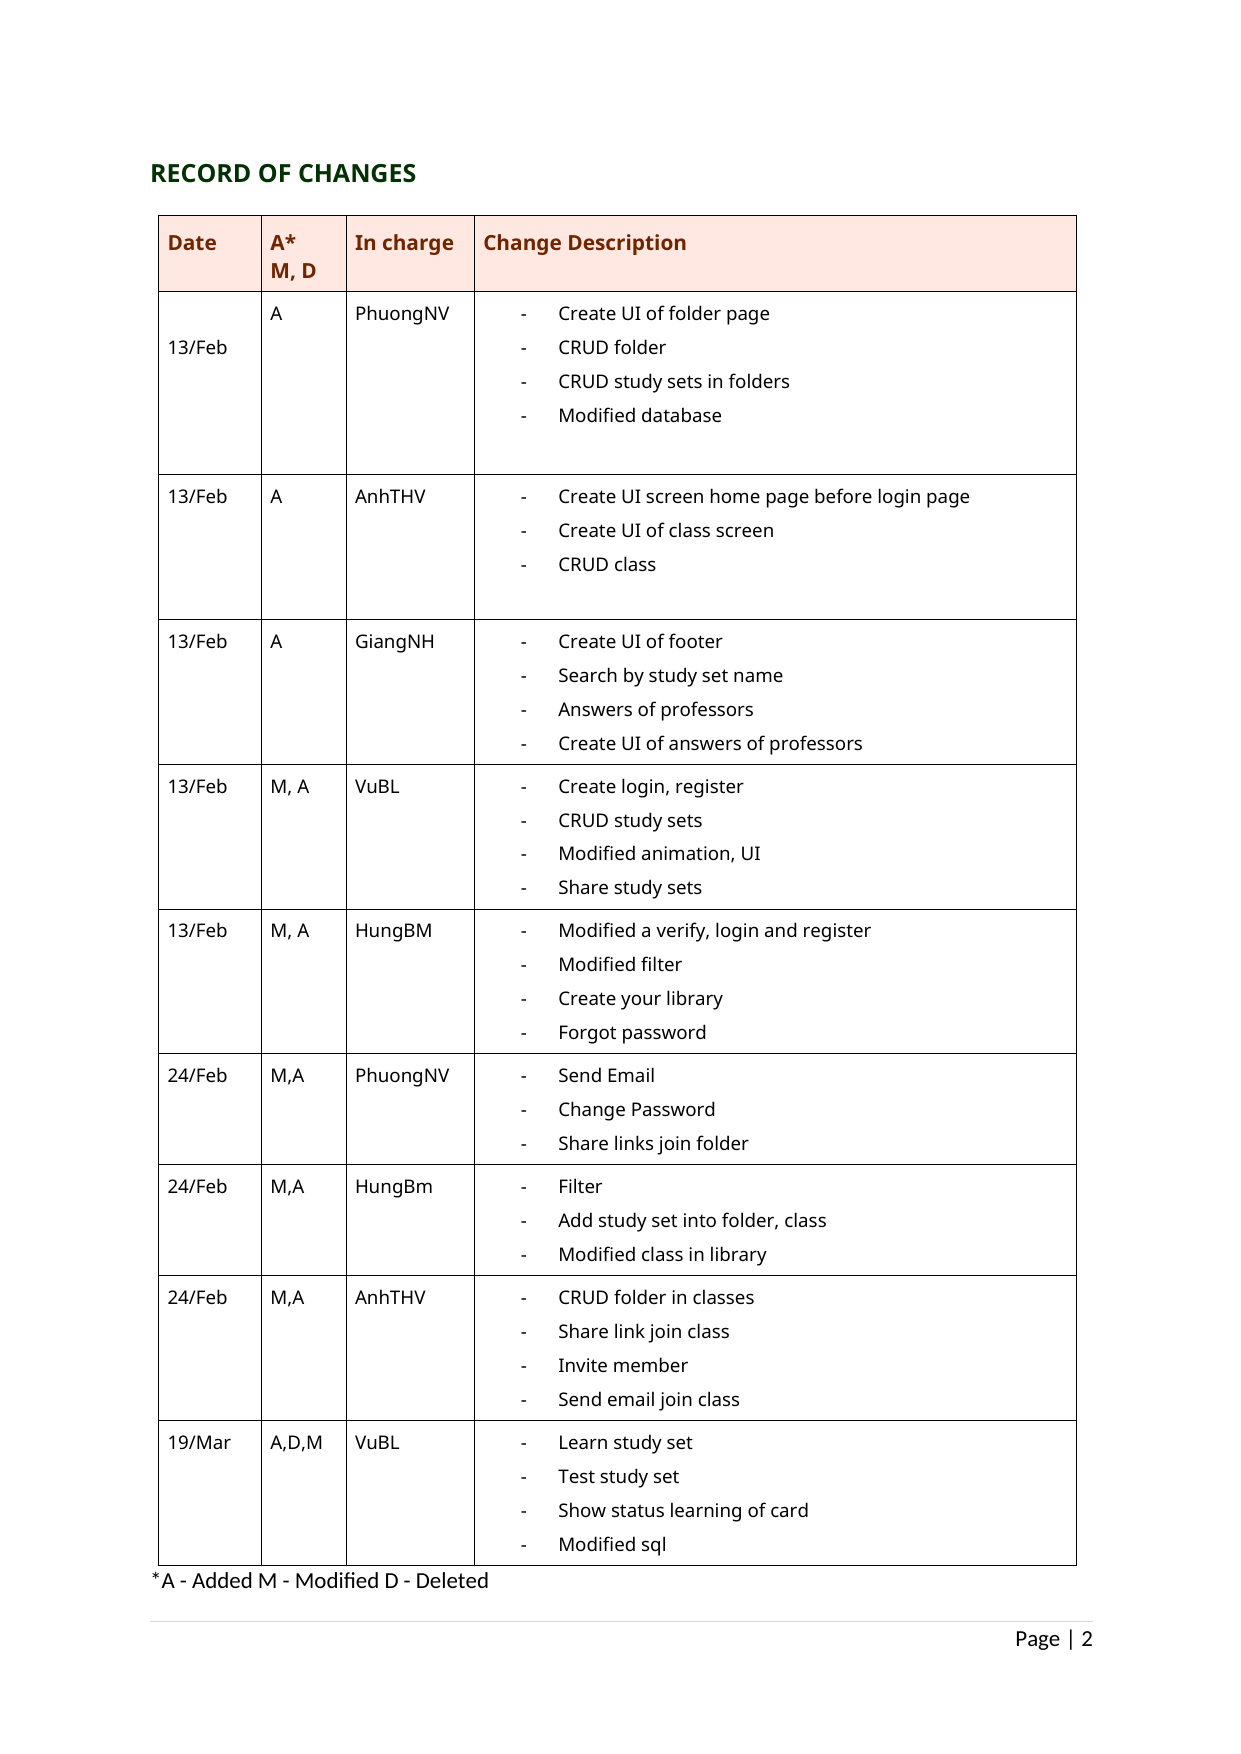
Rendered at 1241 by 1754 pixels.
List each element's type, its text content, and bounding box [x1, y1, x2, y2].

table_cell Create UI of footer Search by study set name Answers of professors Create UI of answers of professors [475, 620, 1076, 764]
table_cell AnhTHV [347, 1276, 474, 1420]
table_cell CRUD folder in classes Share link join class Invite member Send email join class [475, 1276, 1076, 1420]
table_cell 24/Feb [159, 1276, 261, 1420]
table_cell VuBL [347, 765, 474, 908]
table_cell Create UI of folder page CRUD folder CRUD study sets in folders Modified database [475, 292, 1076, 474]
table_cell A,D,M [262, 1421, 346, 1565]
table_cell M,A [262, 1054, 346, 1164]
table_cell 13/Feb [159, 475, 261, 619]
table_cell GiangNH [347, 620, 474, 764]
table_cell Modified a verify, login and register Modified filter Create your library Forgot password [475, 910, 1076, 1053]
table_cell Learn study set Test study set Show status learning of card Modified sql [475, 1421, 1076, 1565]
table_cell 13/Feb [159, 765, 261, 908]
table_cell 24/Feb [159, 1165, 261, 1275]
table_cell VuBL [347, 1421, 474, 1565]
table_header A* M, D [262, 216, 346, 291]
table_cell 13/Feb [159, 620, 261, 764]
table_cell Send Email Change Password Share links join folder [475, 1054, 1076, 1164]
table_cell 13/Feb [159, 910, 261, 1053]
table_cell 24/Feb [159, 1054, 261, 1164]
table_cell A [262, 620, 346, 764]
table_cell M, A [262, 765, 346, 908]
table_cell AnhTHV [347, 475, 474, 619]
table_cell A [262, 292, 346, 474]
table_cell M,A [262, 1276, 346, 1420]
table_cell 19/Mar [159, 1421, 261, 1565]
text Record of changeS [150, 155, 1093, 189]
table_cell PhuongNV [347, 292, 474, 474]
table_cell M,A [262, 1165, 346, 1275]
table_cell Create UI screen home page before login page Create UI of class screen CRUD class [475, 475, 1076, 619]
table_cell 13/Feb [159, 292, 261, 474]
text *A - Added M - Modified D - Deleted [150, 1566, 1093, 1594]
table_cell HungBm [347, 1165, 474, 1275]
table_cell Create login, register CRUD study sets Modified animation, UI Share study sets [475, 765, 1076, 908]
table_header In charge [347, 216, 474, 291]
table_header Date [159, 216, 261, 291]
table_header Change Description [475, 216, 1076, 291]
table_cell A [262, 475, 346, 619]
table_cell PhuongNV [347, 1054, 474, 1164]
table_cell HungBM [347, 910, 474, 1053]
table_cell Filter Add study set into folder, class Modified class in library [475, 1165, 1076, 1275]
table_cell M, A [262, 910, 346, 1053]
